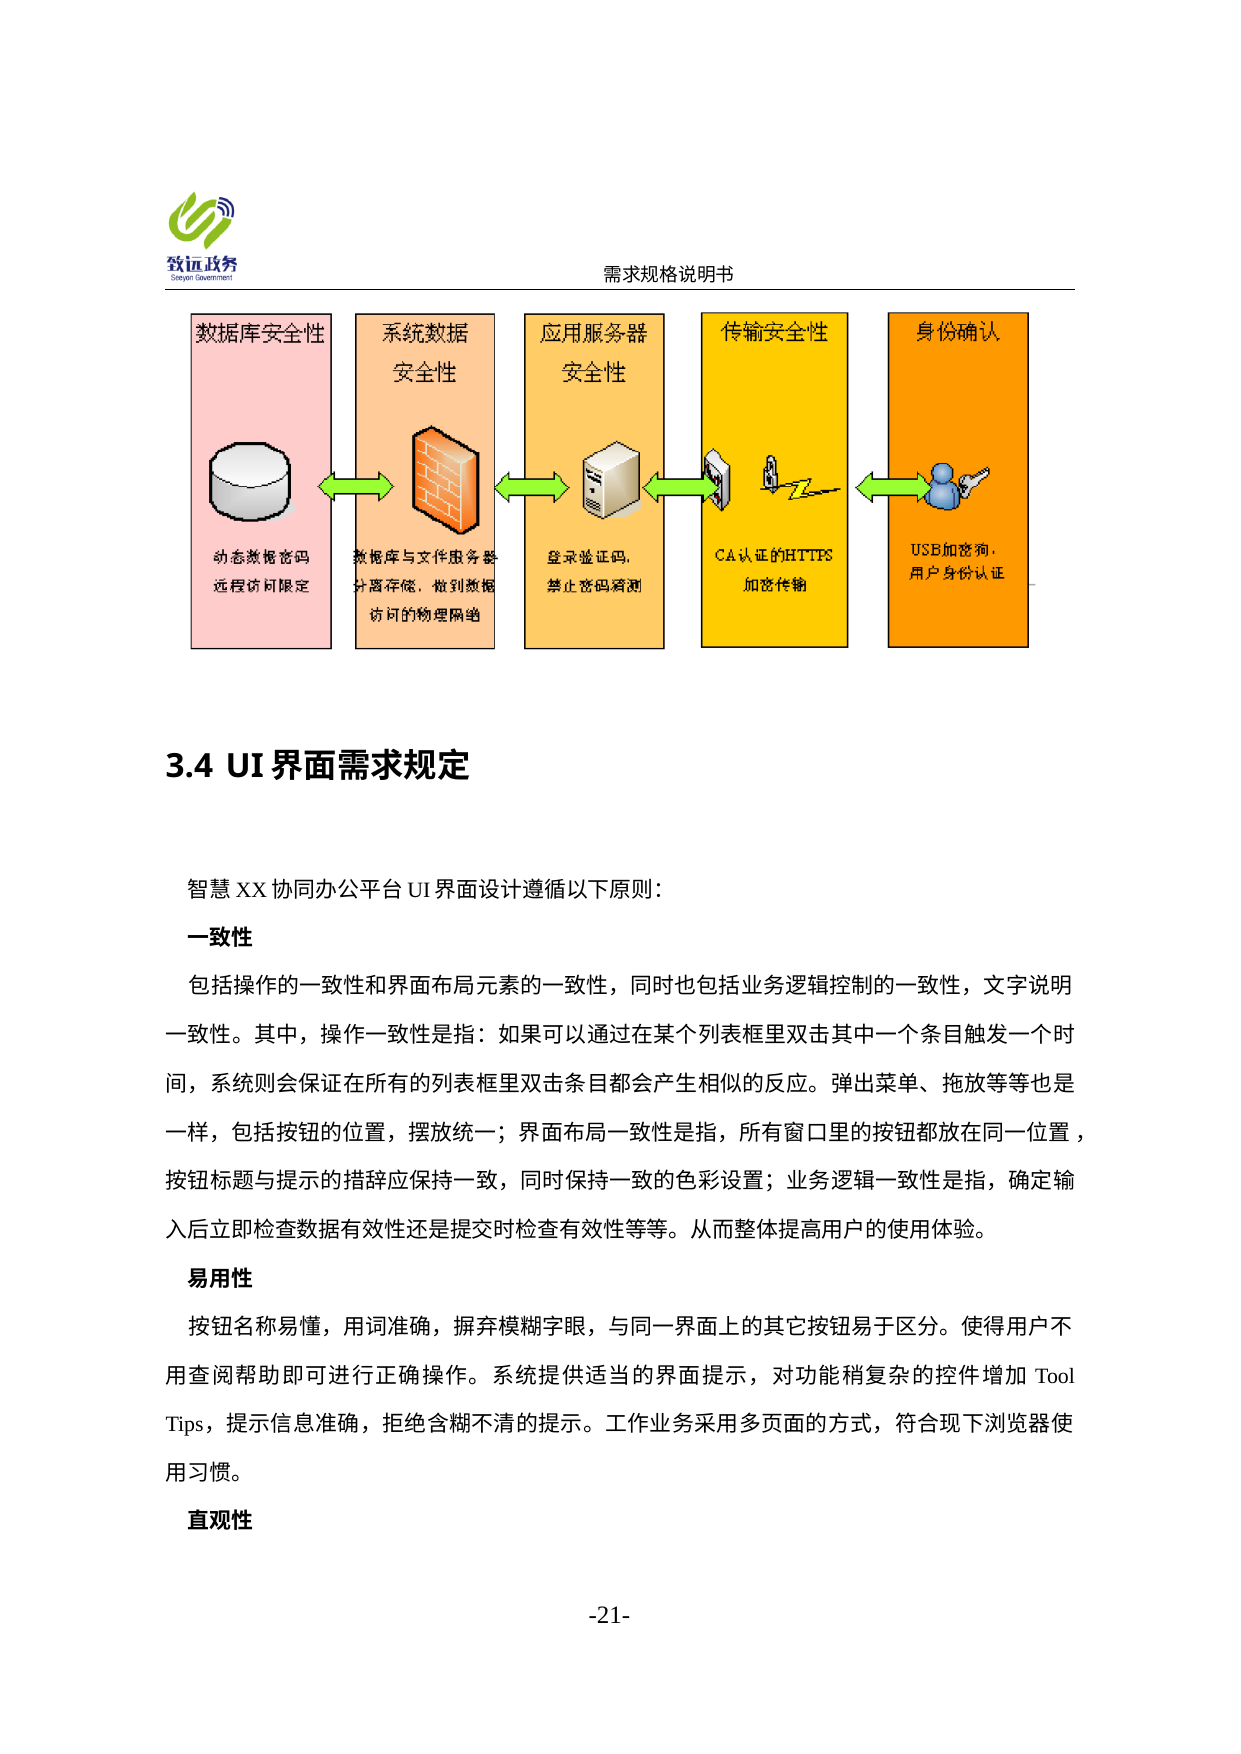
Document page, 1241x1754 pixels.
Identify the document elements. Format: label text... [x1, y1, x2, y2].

text 易用性 [165, 1260, 1075, 1293]
text 直观性 [165, 1503, 1075, 1536]
text 智慧XX协同办公平台UI界面设计遵循以下原则： [165, 871, 1075, 904]
picture [165, 301, 1036, 661]
text 包括操作的一致性和界面布局元素的一致性，同时也包括业务逻辑控制的一致性，文字说明一致性。其中，操作一致性是指：如果可以通过在某个列表框里双击其中一个条目触发一个时间，系统则会保证在所有的列表框里双击条目都会产生相似的反应。弹出菜单、拖放等等也是一样，包括按钮的位置，摆放统一；界面布局一致性是指，所有窗口里的按钮都放在同一位置，按钮标题与提示的措辞应保持一致，同时保持一致的色彩设置；业务逻辑一致性是指，确定输入后立即检查数据有效性还是提交时检查有效性等等。从而整体提高用户的使用体验。 [165, 968, 1075, 1244]
picture [165, 190, 238, 282]
subtitle UI界面需求规定 [165, 731, 1075, 796]
text 按钮名称易懂，用词准确，摒弃模糊字眼，与同一界面上的其它按钮易于区分。使得用户不用查阅帮助即可进行正确操作。系统提供适当的界面提示，对功能稍复杂的控件增加Tool Tips，提示信息准确，拒绝含糊不清的提示。工作业务采用多页面的方式，符合现下浏览器使用习惯。 [165, 1308, 1075, 1487]
text 一致性 [165, 920, 1075, 952]
